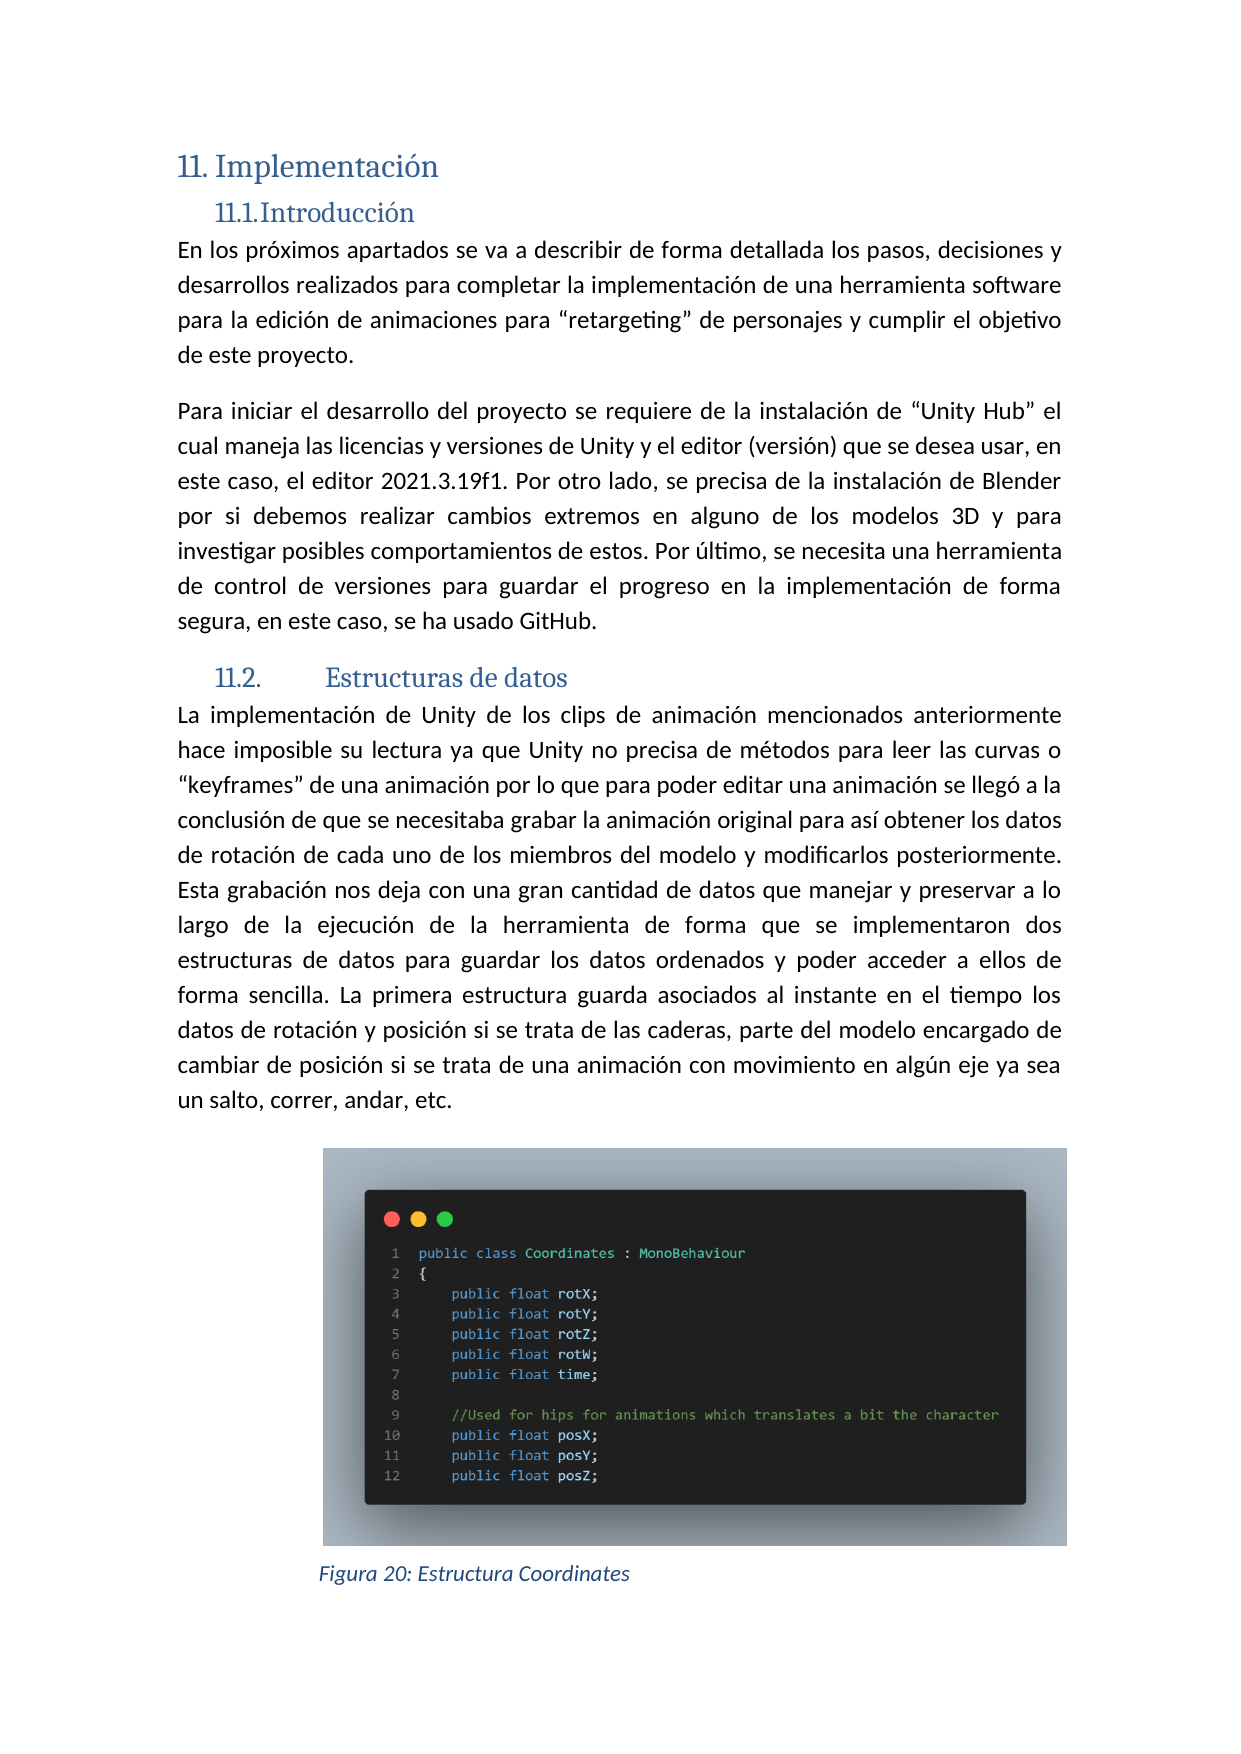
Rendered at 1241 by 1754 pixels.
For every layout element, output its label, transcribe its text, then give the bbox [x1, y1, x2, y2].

subtitle Estructuras de datos [215, 661, 1063, 694]
picture [323, 1148, 1067, 1546]
text Para iniciar el desarrollo del proyecto se requiere de la instalación de “Unity Hub” el cual maneja las licencias y versiones de Unity y el editor (versión) que se desea usar, en este caso, el editor 2021.3.19f1. Por otro lado, se precisa de la instalación de Blender por si debemos realizar cambios extremos en alguno de los modelos 3D y para investigar posibles comportamientos de estos. Por último, se necesita una herramienta de control de versiones para guardar el progreso en la implementación de forma segura, en este caso, se ha usado GitHub. [177, 395, 1063, 636]
subtitle Implementación [177, 148, 1063, 186]
subtitle Introducción [215, 196, 1063, 229]
text La implementación de Unity de los clips de animación mencionados anteriormente hace imposible su lectura ya que Unity no precisa de métodos para leer las curvas o “keyframes” de una animación por lo que para poder editar una animación se llegó a la conclusión de que se necesitaba grabar la animación original para así obtener los datos de rotación de cada uno de los miembros del modelo y modificarlos posteriormente. Esta grabación nos deja con una gran cantidad de datos que manejar y preservar a lo largo de la ejecución de la herramienta de forma que se implementaron dos estructuras de datos para guardar los datos ordenados y poder acceder a ellos de forma sencilla. La primera estructura guarda asociados al instante en el tiempo los datos de rotación y posición si se trata de las caderas, parte del modelo encargado de cambiar de posición si se trata de una animación con movimiento en algún eje ya sea un salto, correr, andar, etc. [177, 699, 1063, 1115]
text En los próximos apartados se va a describir de forma detallada los pasos, decisiones y desarrollos realizados para completar la implementación de una herramienta software para la edición de animaciones para “retargeting” de personajes y cumplir el objetivo de este proyecto. [177, 234, 1063, 370]
